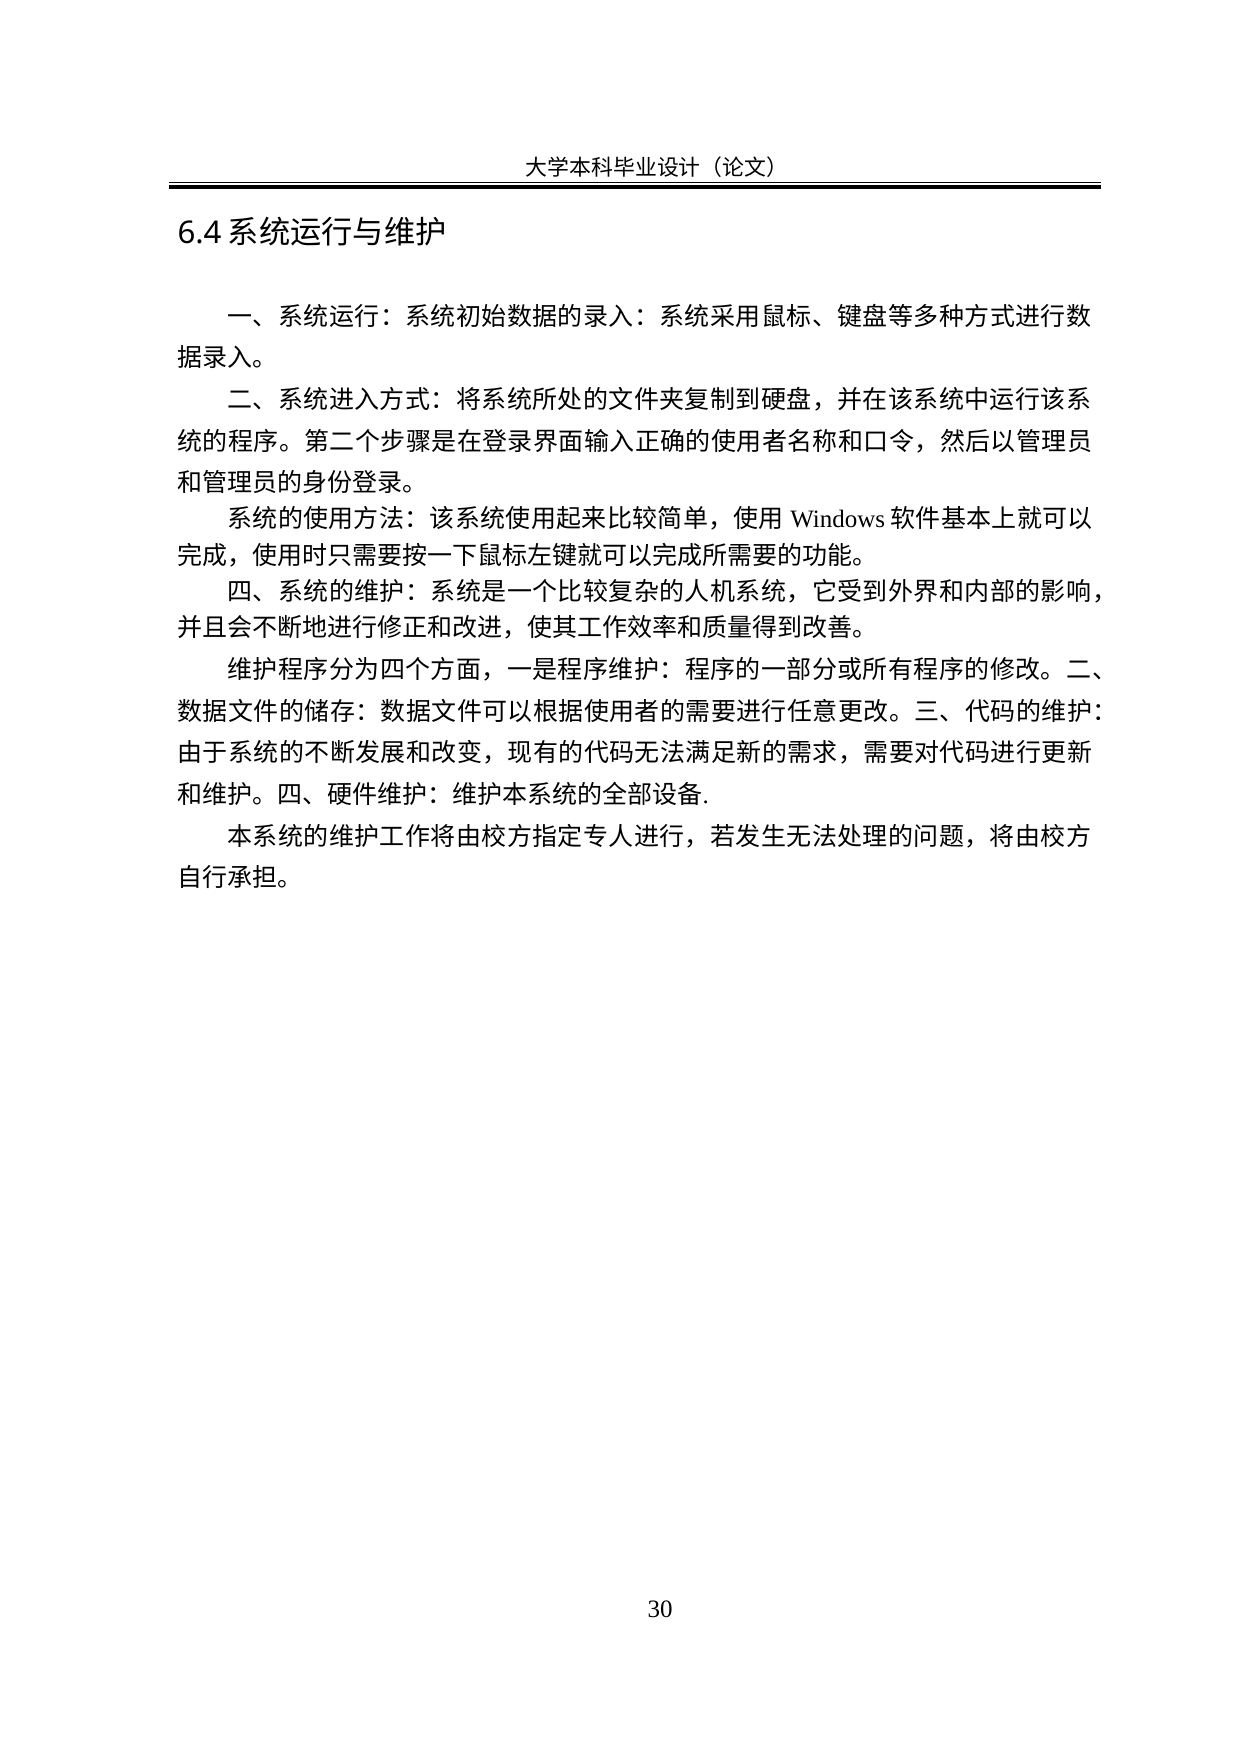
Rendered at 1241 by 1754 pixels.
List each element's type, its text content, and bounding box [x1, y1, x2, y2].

text 系统的使用方法：该系统使用起来比较简单，使用 Windows软件基本上就可以完成，使用时只需要按一下鼠标左键就可以完成所需要的功能。 [177, 499, 1092, 571]
text 二、系统进入方式：将系统所处的文件夹复制到硬盘，并在该系统中运行该系统的程序。第二个步骤是在登录界面输入正确的使用者名称和口令，然后以管理员和管理员的身份登录。 [177, 374, 1092, 499]
text 维护程序分为四个方面，一是程序维护：程序的一部分或所有程序的修改。二、数据文件的储存：数据文件可以根据使用者的需要进行任意更改。三、代码的维护：由于系统的不断发展和改变，现有的代码无法满足新的需求，需要对代码进行更新和维护。四、硬件维护：维护本系统的全部设备. [177, 644, 1092, 811]
subtitle 6.4系统运行与维护 [177, 207, 1092, 252]
text 本系统的维护工作将由校方指定专人进行，若发生无法处理的问题，将由校方自行承担。 [177, 811, 1092, 894]
text 一、系统运行：系统初始数据的录入：系统采用鼠标、键盘等多种方式进行数据录入。 [177, 291, 1092, 374]
text 四、系统的维护：系统是一个比较复杂的人机系统，它受到外界和内部的影响，并且会不断地进行修正和改进，使其工作效率和质量得到改善。 [177, 571, 1092, 644]
